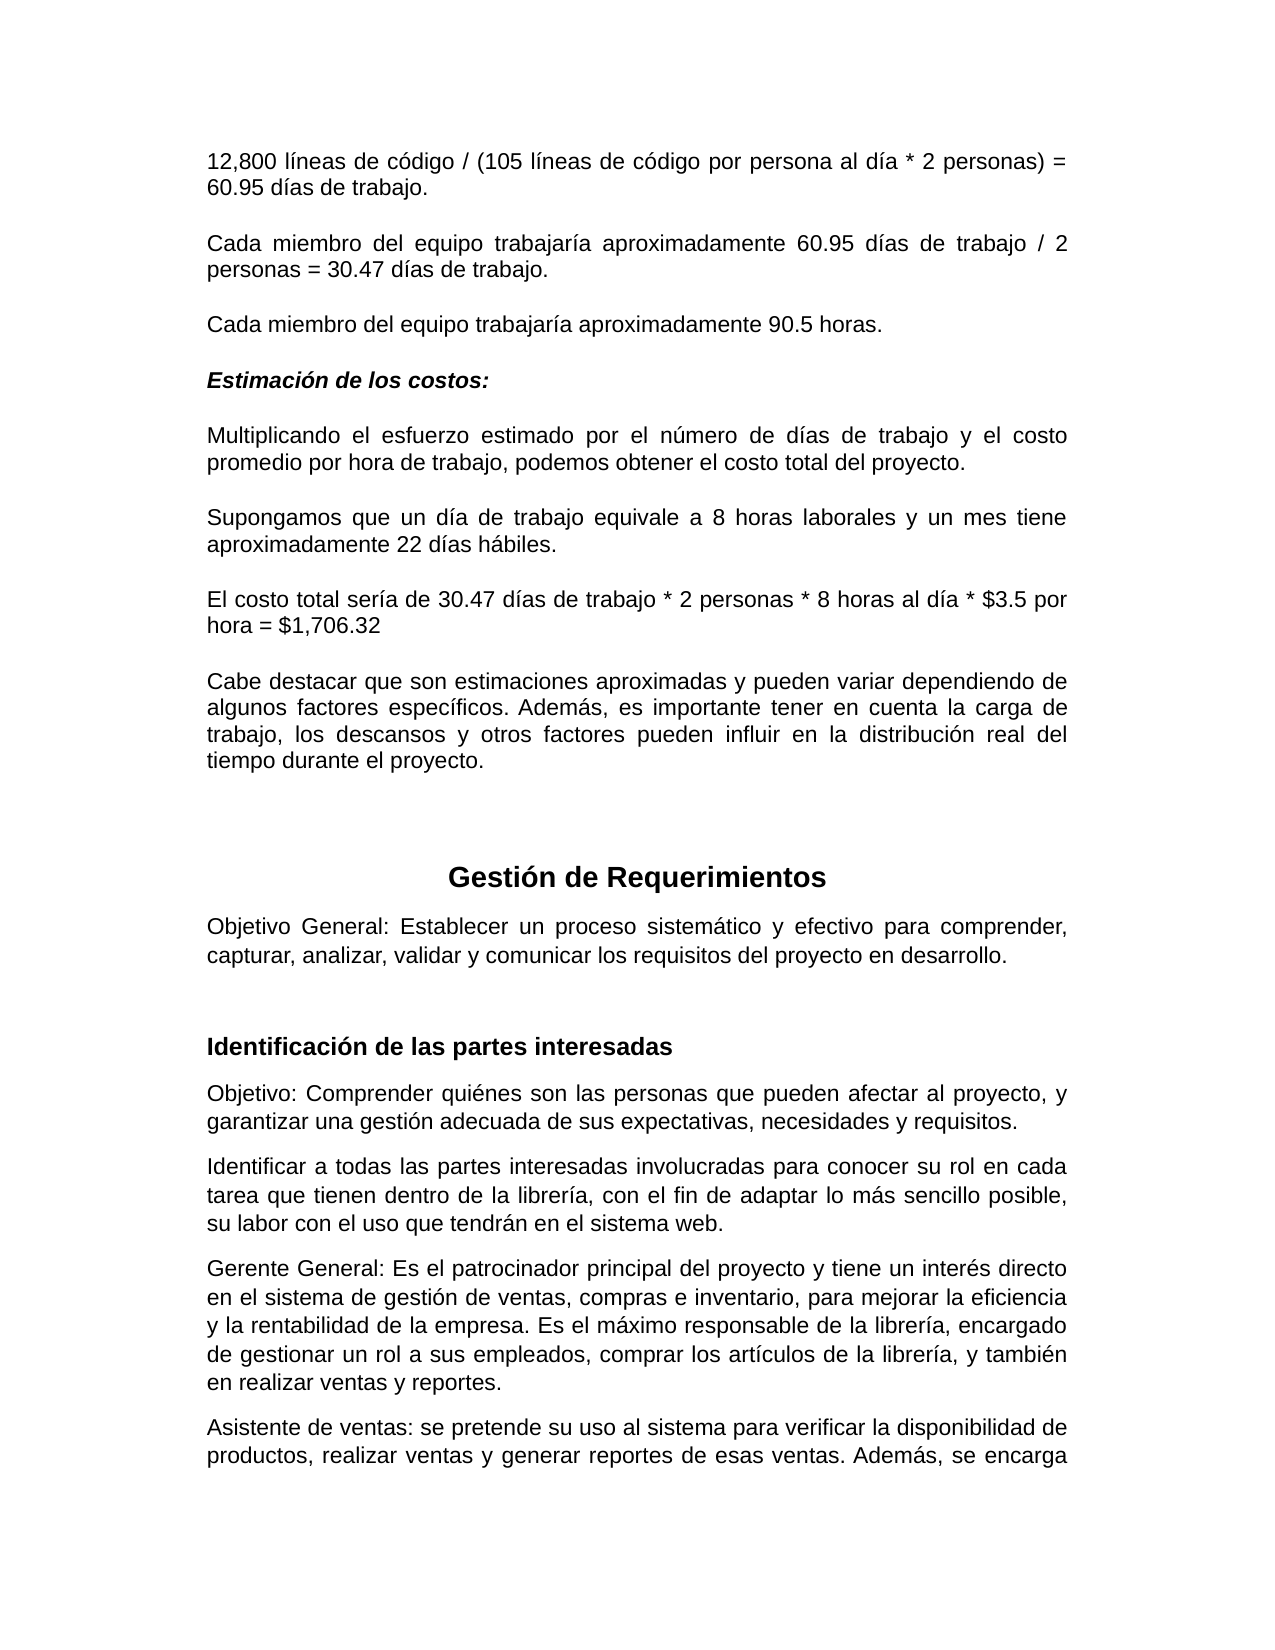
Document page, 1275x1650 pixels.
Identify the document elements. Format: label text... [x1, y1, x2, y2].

text Cabe destacar que son estimaciones aproximadas y pueden variar dependiendo de algunos factores específicos. Además, es importante tener en cuenta la carga de trabajo, los descansos y otros factores pueden influir en la distribución real del tiempo durante el proyecto. [207, 668, 1068, 773]
text Objetivo: Comprender quiénes son las personas que pueden afectar al proyecto, y garantizar una gestión adecuada de sus expectativas, necesidades y requisitos. [207, 1080, 1068, 1134]
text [207, 1414, 1068, 1469]
text Gestión de Requerimientos [207, 861, 1068, 894]
text Gerente General: Es el patrocinador principal del proyecto y tiene un interés directo en el sistema de gestión de ventas, compras e inventario, para mejorar la eficiencia y la rentabilidad de la empresa. Es el máximo responsable de la librería, encargado de gestionar un rol a sus empleados, comprar los artículos de la librería, y también en realizar ventas y reportes. [207, 1255, 1068, 1395]
text Supongamos que un día de trabajo equivale a 8 horas laborales y un mes tiene aproximadamente 22 días hábiles. [207, 504, 1068, 557]
text Objetivo General: Establecer un proceso sistemático y efectivo para comprender, capturar, analizar, validar y comunicar los requisitos del proyecto en desarrollo. [207, 913, 1068, 968]
text Estimación de los costos: [207, 367, 1068, 393]
text Identificar a todas las partes interesadas involucradas para conocer su rol en cada tarea que tienen dentro de la librería, con el fin de adaptar lo más sencillo posible, su labor con el uso que tendrán en el sistema web. [207, 1153, 1068, 1236]
text Identificación de las partes interesadas [207, 1032, 1068, 1061]
text 12,800 líneas de código / (105 líneas de código por persona al día * 2 personas) = 60.95 días de trabajo. [207, 148, 1068, 200]
text Multiplicando el esfuerzo estimado por el número de días de trabajo y el costo promedio por hora de trabajo, podemos obtener el costo total del proyecto. [207, 422, 1068, 475]
text El costo total sería de 30.47 días de trabajo * 2 personas * 8 horas al día * $3.5 por hora = $1,706.32 [207, 586, 1068, 639]
text Cada miembro del equipo trabajaría aproximadamente 60.95 días de trabajo / 2 personas = 30.47 días de trabajo. [207, 229, 1068, 282]
text Cada miembro del equipo trabajaría aproximadamente 90.5 horas. [207, 311, 1068, 338]
